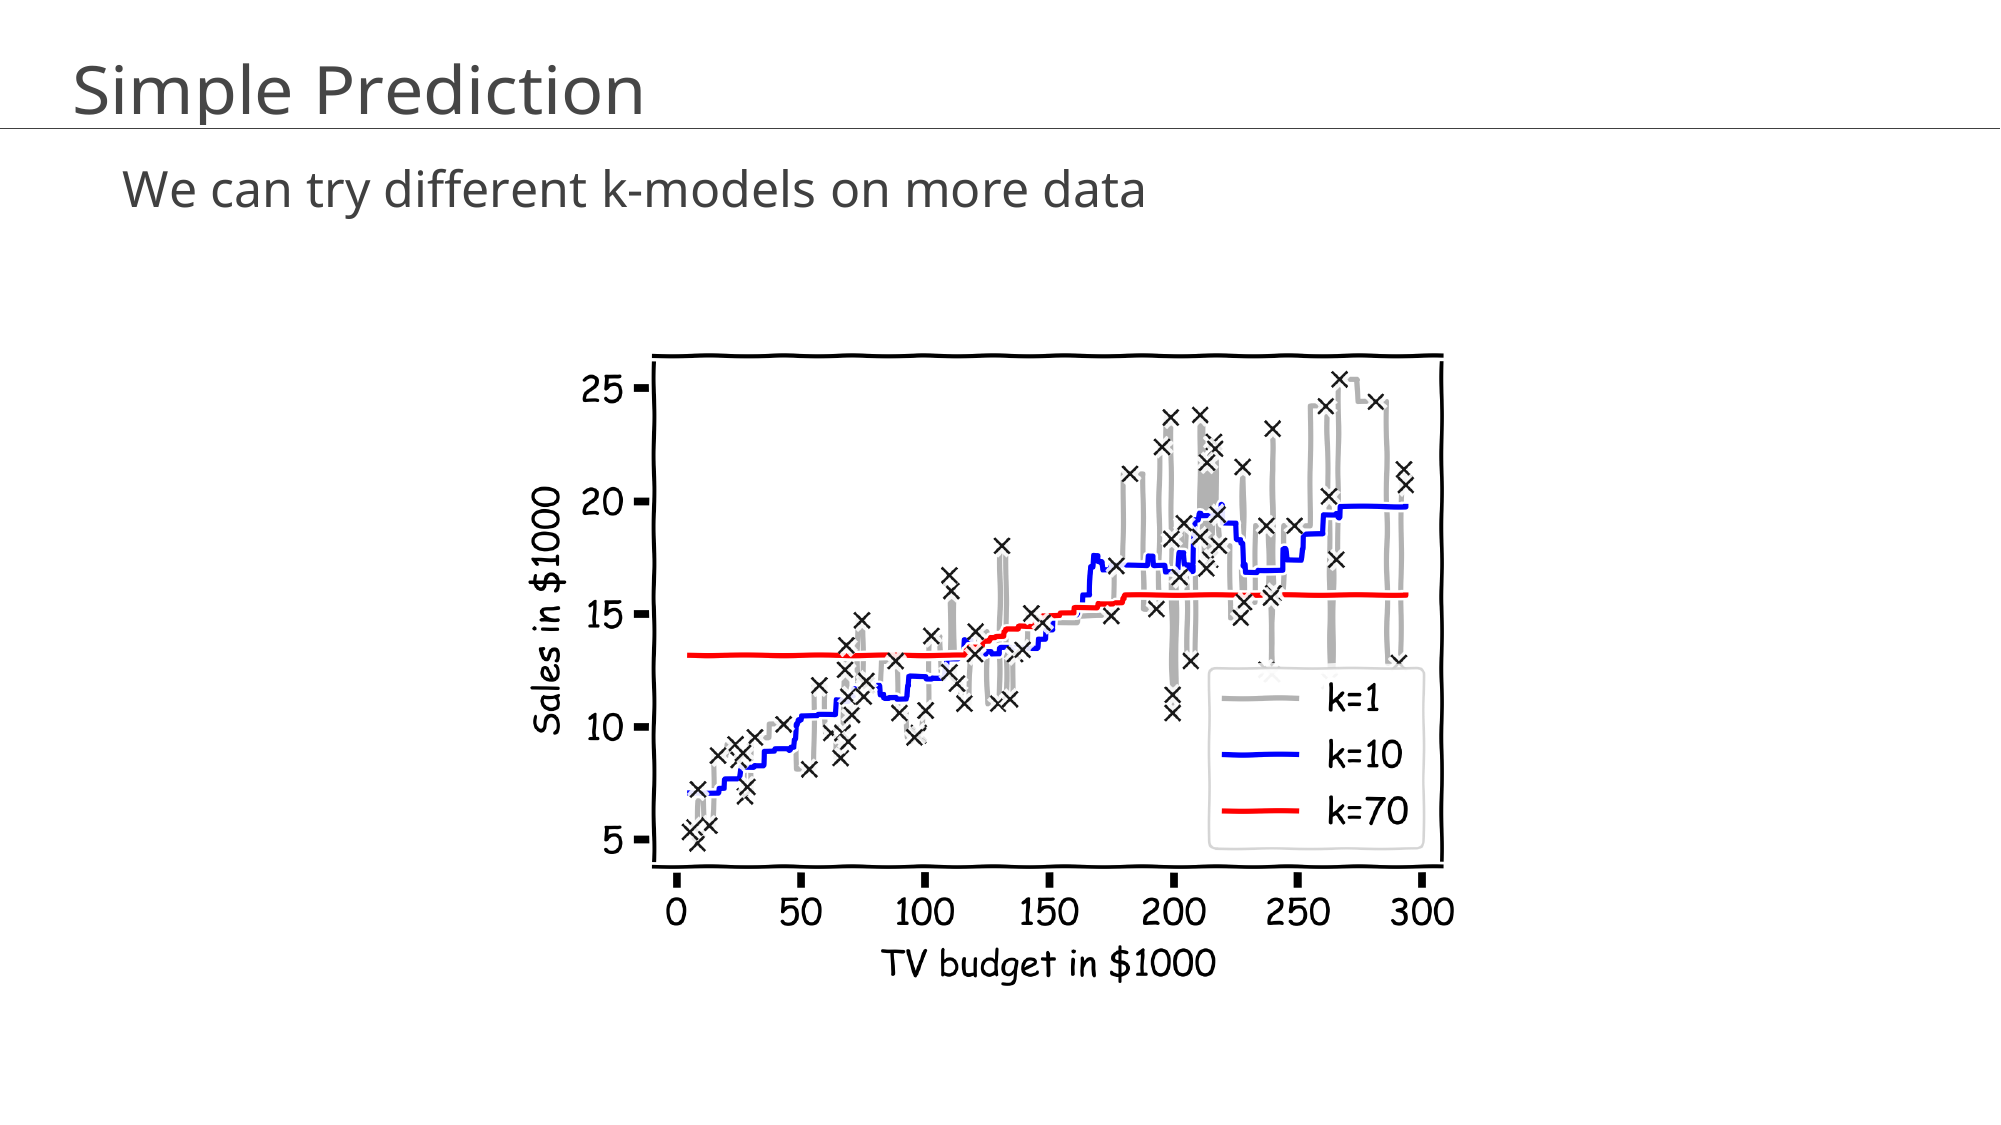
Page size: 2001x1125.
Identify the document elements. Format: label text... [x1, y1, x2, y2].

picture [528, 353, 1454, 986]
text We can try different k-models on more data [123, 154, 2000, 223]
